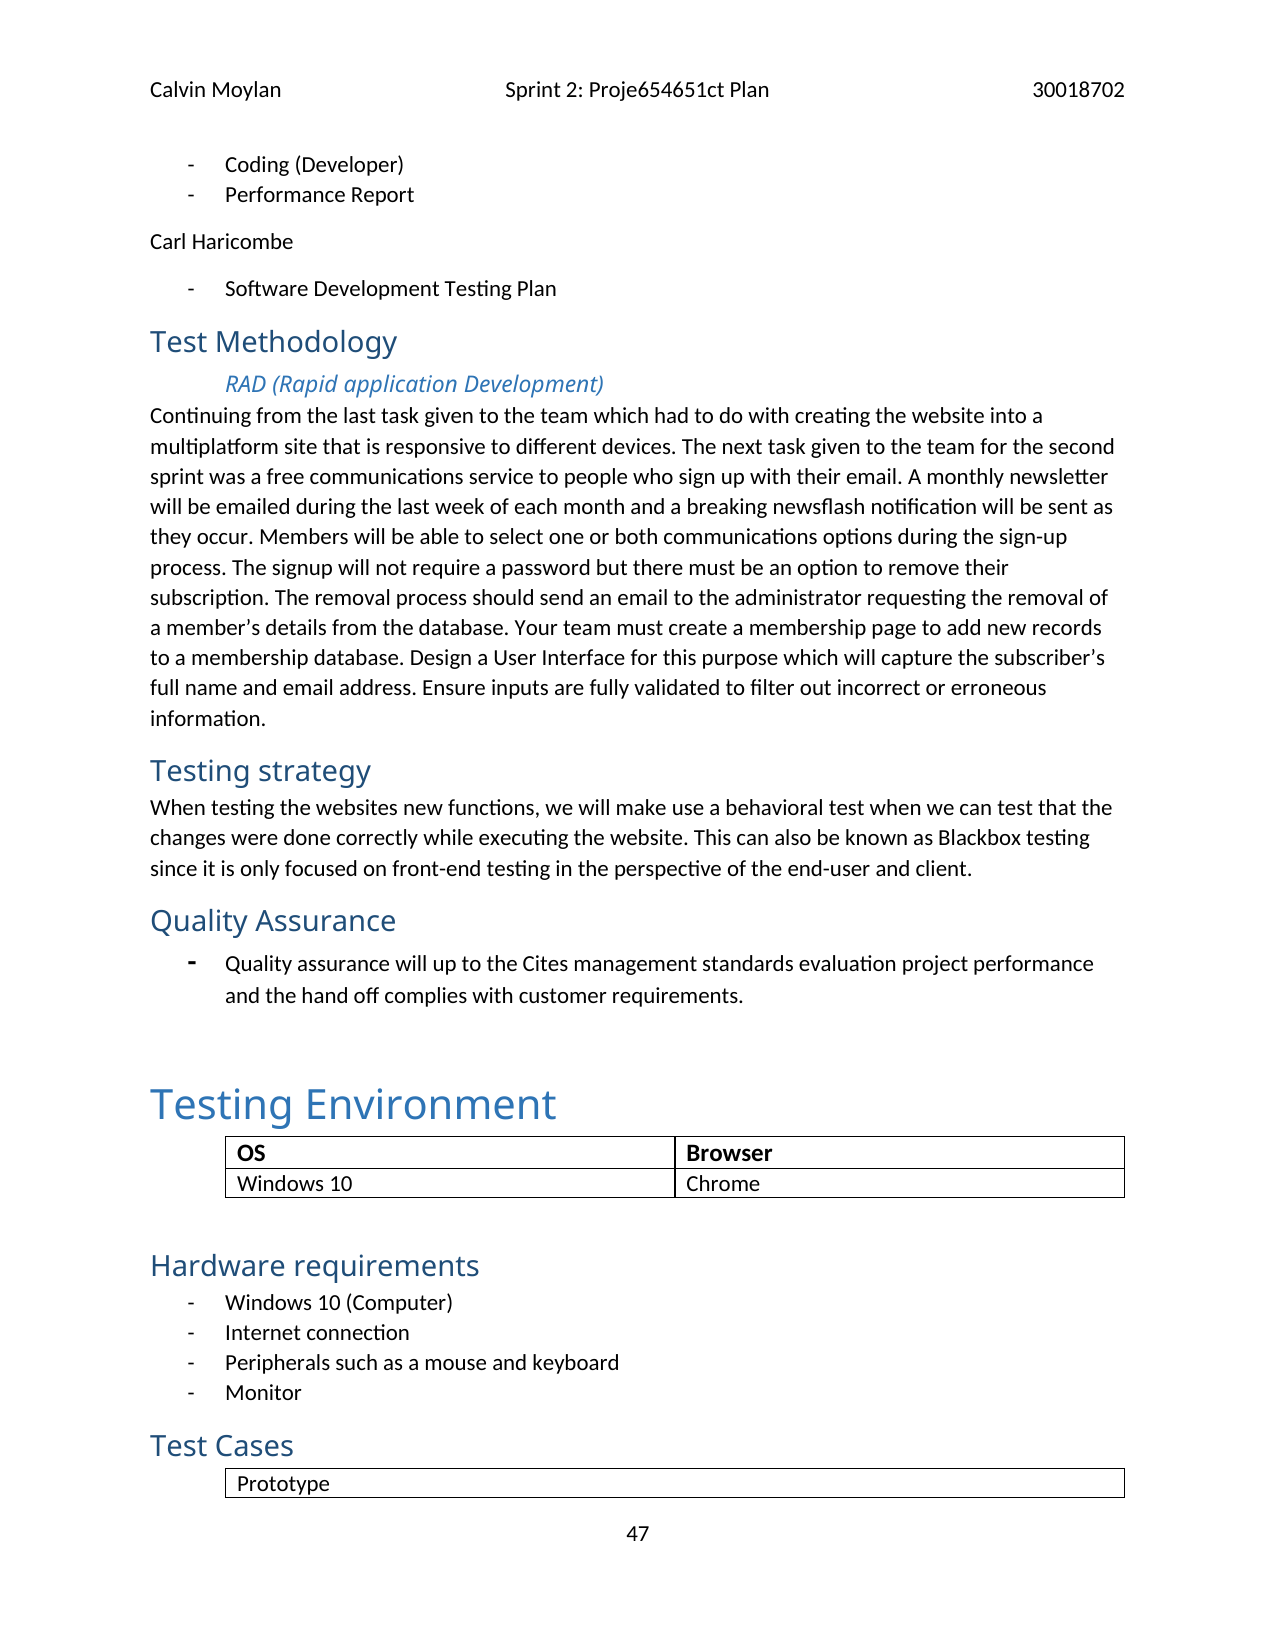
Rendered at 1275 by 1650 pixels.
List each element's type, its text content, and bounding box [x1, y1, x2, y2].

subtitle Hardware requirements [150, 1245, 1125, 1284]
subtitle Quality Assurance [150, 901, 1125, 940]
table_header Browser [676, 1137, 1124, 1168]
list Windows 10 (Computer) [187, 1288, 1125, 1316]
subtitle Test Methodology [150, 321, 1125, 361]
list Monitor [187, 1378, 1125, 1406]
list Internet connection [187, 1318, 1125, 1346]
table_cell Chrome [676, 1169, 1124, 1197]
table_header OS [226, 1137, 674, 1168]
subtitle Testing Environment [150, 1075, 1125, 1132]
subtitle Testing strategy [150, 751, 1125, 790]
text Carl Haricombe [150, 227, 1125, 255]
table_cell Windows 10 [226, 1169, 674, 1197]
subtitle Test Cases [150, 1425, 1125, 1465]
list Software Development Testing Plan [187, 274, 1125, 302]
table_header Prototype [226, 1469, 1124, 1497]
list Performance Report [187, 180, 1125, 208]
subtitle RAD (Rapid application Development) [150, 368, 1125, 399]
list Peripherals such as a mouse and keyboard [187, 1348, 1125, 1376]
text Continuing from the last task given to the team which had to do with creating the website into a multiplatform site that is responsive to different devices. The next task given to the team for the second sprint was a free communications service to people who sign up with their email. A monthly newsletter will be emailed during the last week of each month and a breaking newsflash notification will be sent as they occur. Members will be able to select one or both communications options during the sign-up process. The signup will not require a password but there must be an option to remove their subscription. The removal process should send an email to the administrator requesting the removal of a member’s details from the database. Your team must create a membership page to add new records to a membership database. Design a User Interface for this purpose which will capture the subscriber’s full name and email address. Ensure inputs are fully validated to filter out incorrect or erroneous information. [150, 402, 1125, 732]
text When testing the websites new functions, we will make use a behavioral test when we can test that the changes were done correctly while executing the website. This can also be known as Blackbox testing since it is only focused on front-end testing in the perspective of the end-user and client. [150, 793, 1125, 882]
list Quality assurance will up to the Cites management standards evaluation project performance and the hand off complies with customer requirements. [187, 943, 1125, 1009]
list Coding (Developer) [187, 150, 1125, 178]
